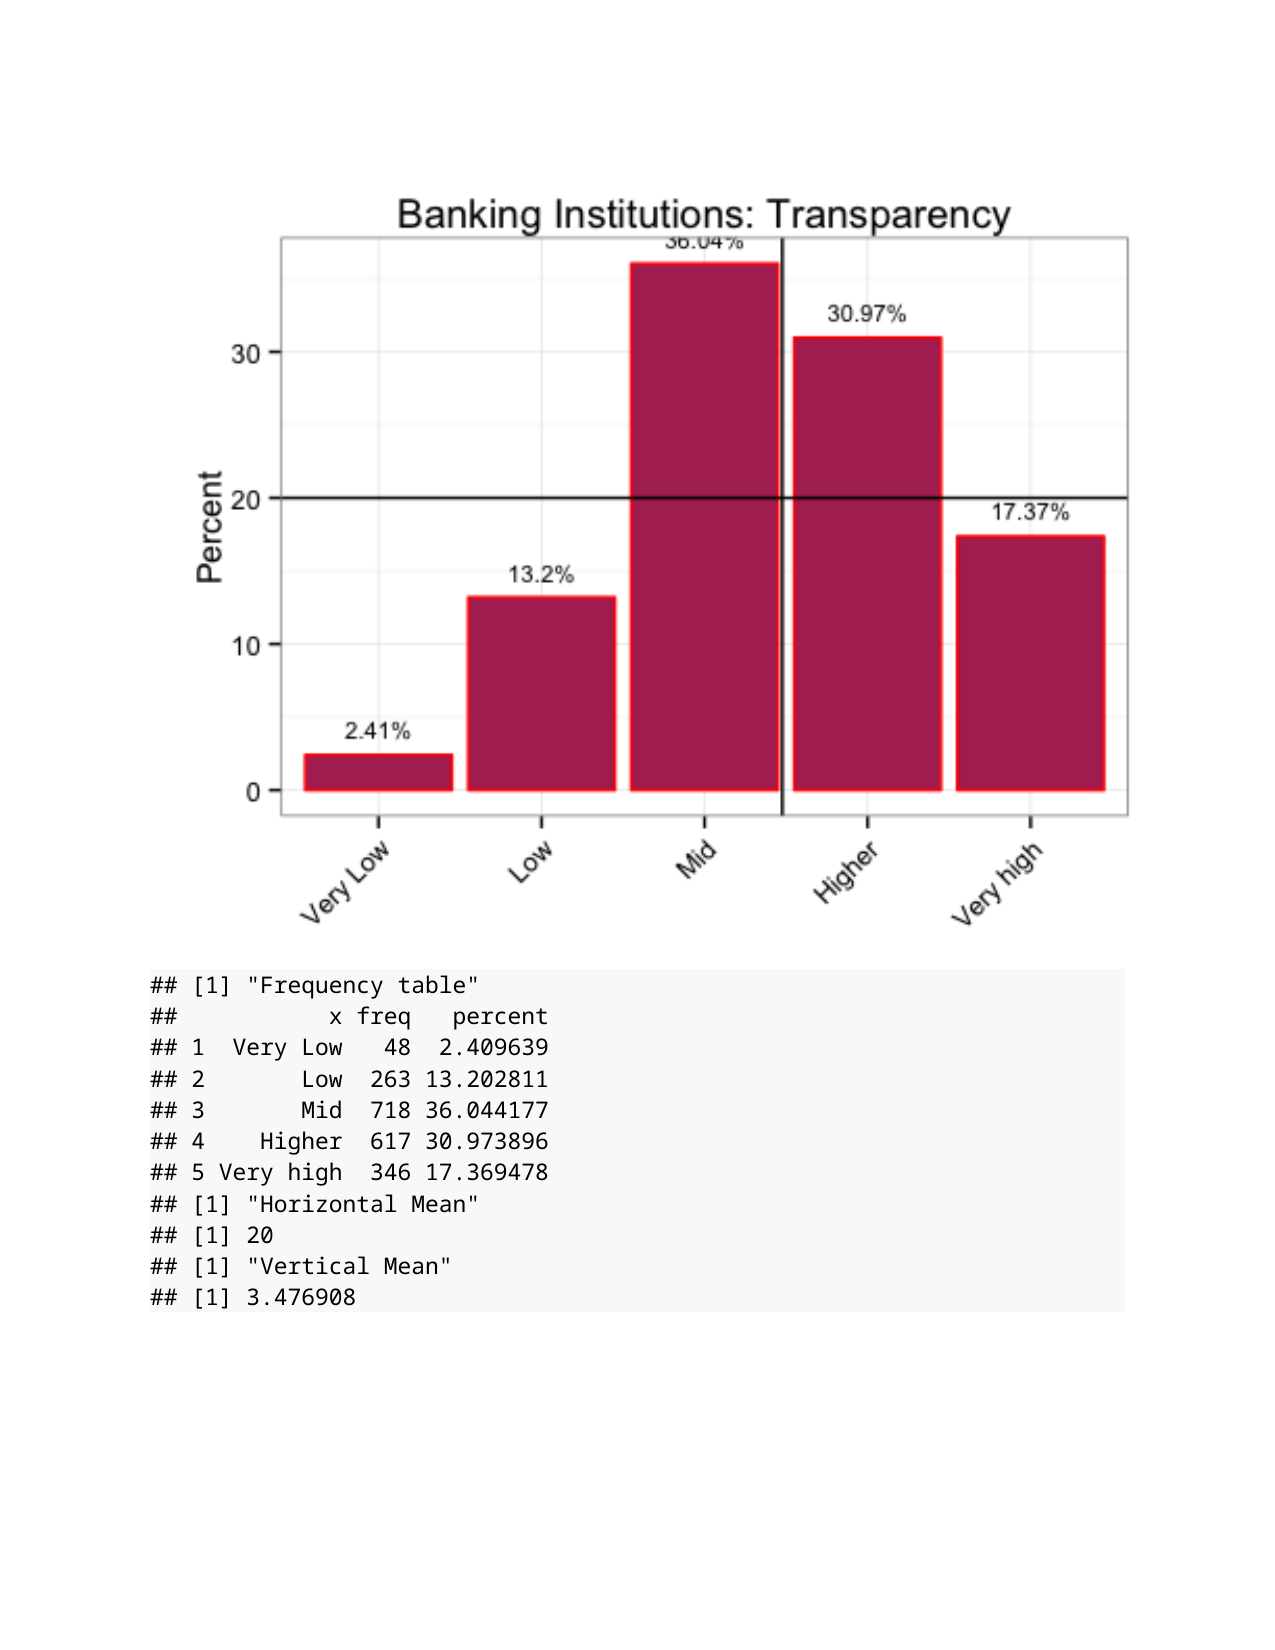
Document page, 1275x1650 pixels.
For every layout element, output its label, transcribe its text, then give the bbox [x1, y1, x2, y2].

text ## [1] "Frequency table" ## x freq percent ## 1 Very Low 48 2.409639 ## 2 Low 263 13.202811 ## 3 Mid 718 36.044177 ## 4 Higher 617 30.973896 ## 5 Very high 346 17.369478 ## [1] "Horizontal Mean" ## [1] 20 ## [1] "Vertical Mean" ## [1] 3.476908 [150, 969, 1125, 1312]
picture [168, 150, 1169, 950]
